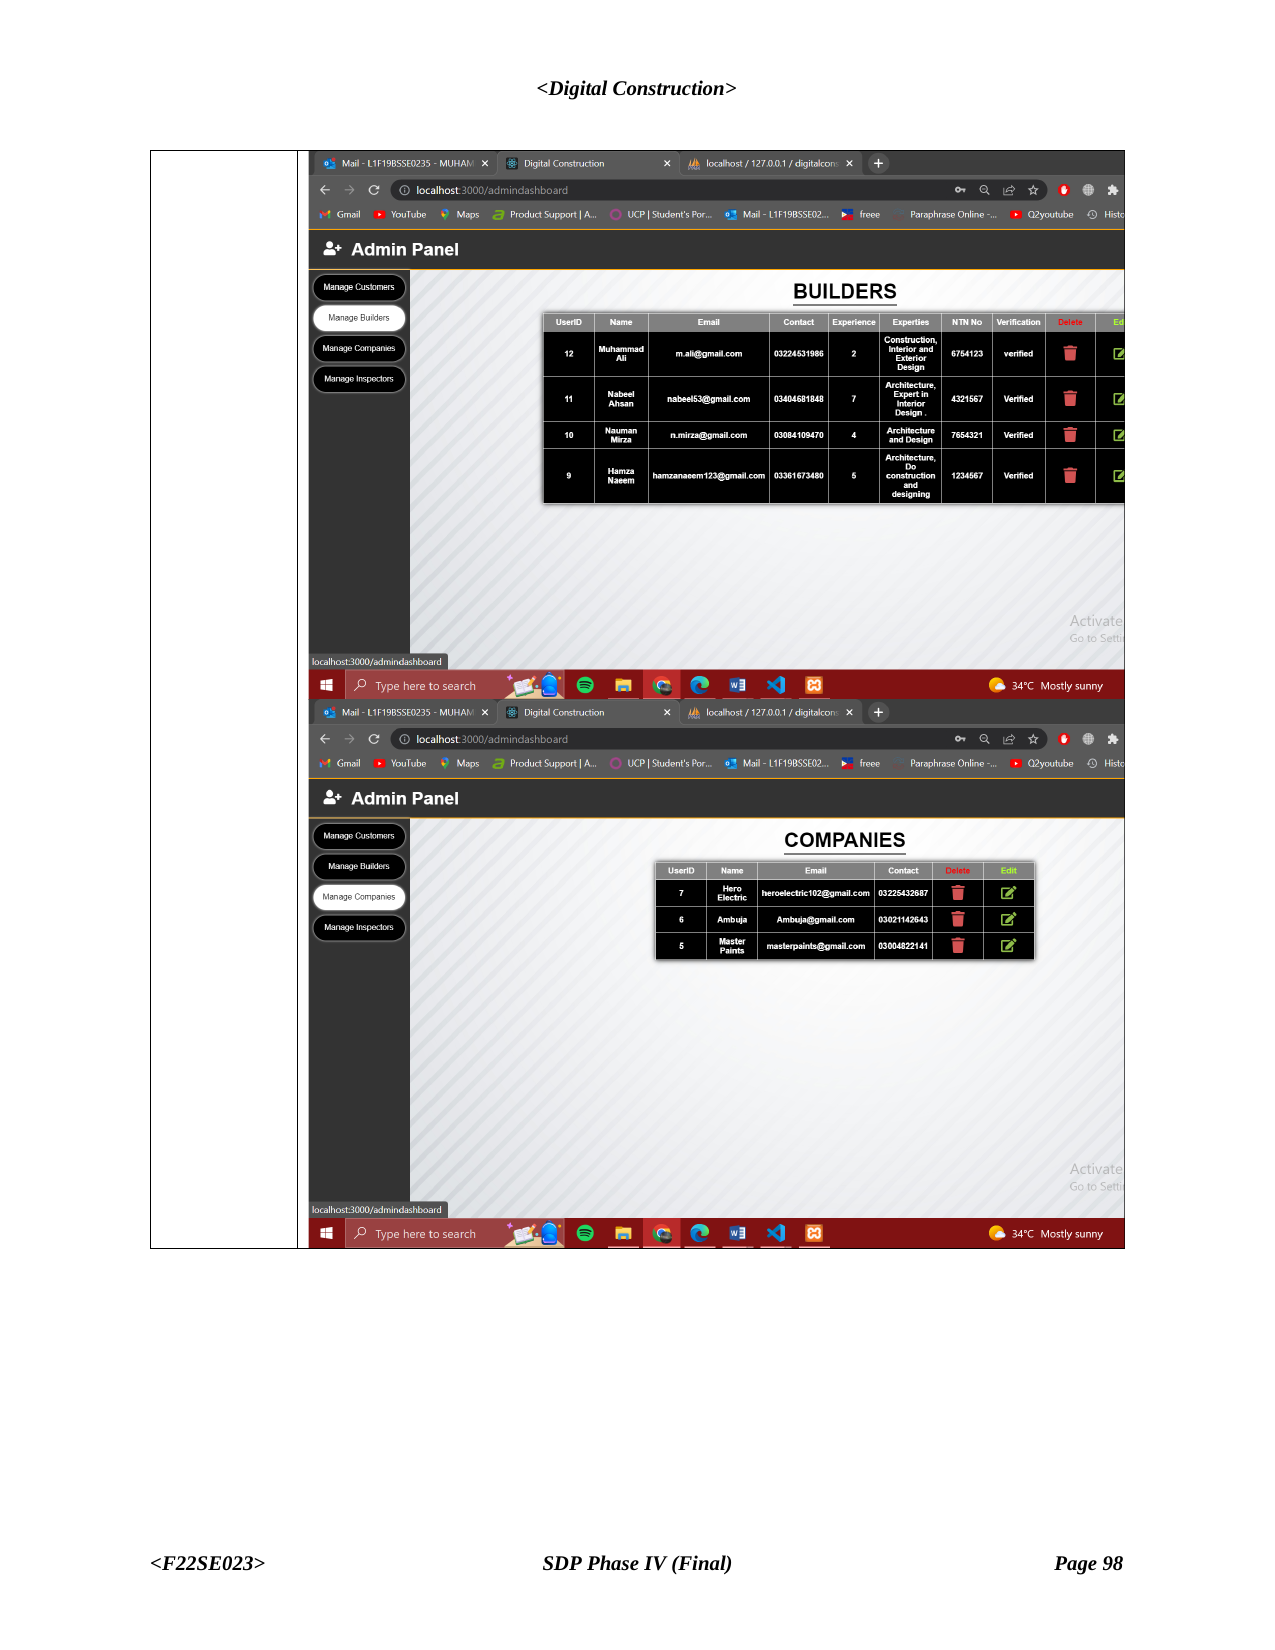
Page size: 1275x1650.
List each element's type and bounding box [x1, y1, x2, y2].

picture [308, 151, 1125, 1248]
table_cell [298, 151, 308, 1248]
table_cell [151, 151, 297, 1248]
